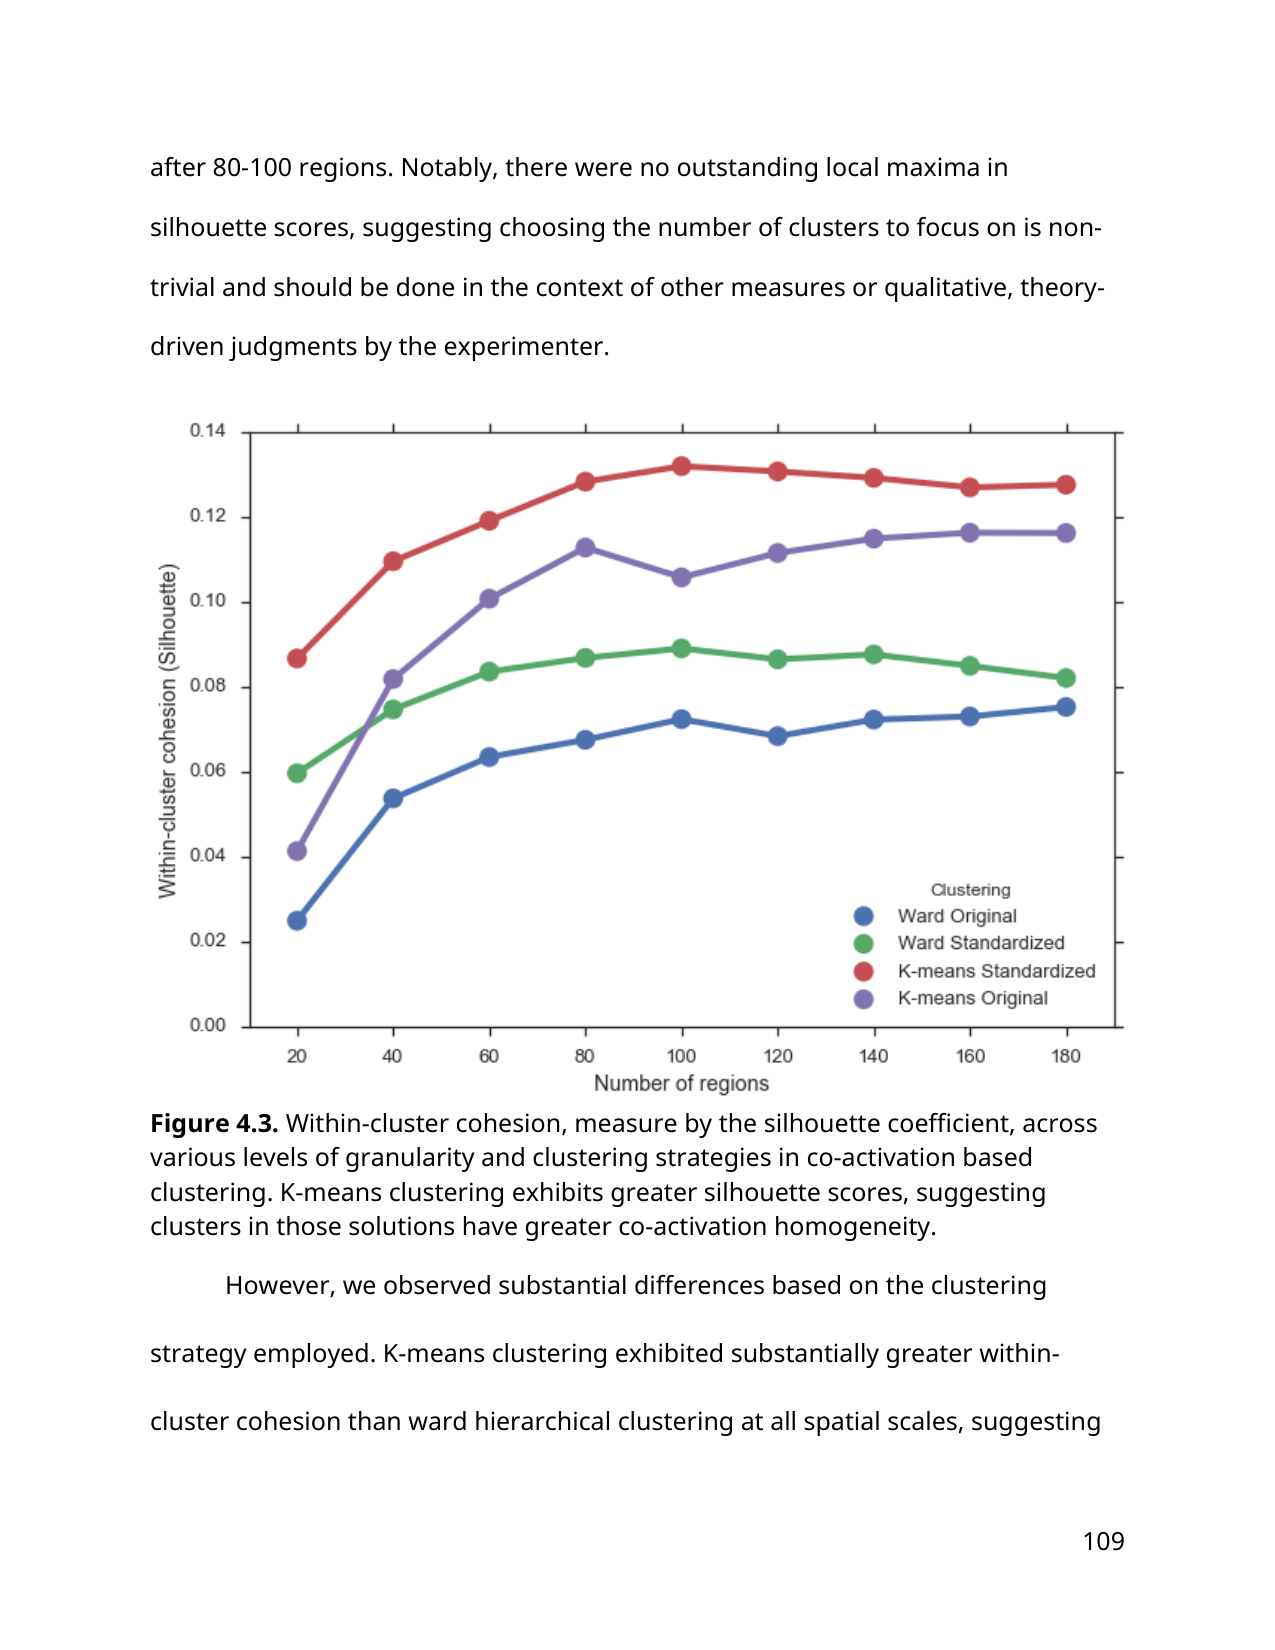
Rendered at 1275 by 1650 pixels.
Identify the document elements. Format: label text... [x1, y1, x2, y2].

text Figure 4.3. Within-cluster cohesion, measure by the silhouette coefficient, across various levels of granularity and clustering strategies in co-activation based clustering. K-means clustering exhibits greater silhouette scores, suggesting clusters in those solutions have greater co-activation homogeneity. [150, 1106, 1125, 1242]
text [150, 1267, 1125, 1438]
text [150, 150, 1125, 363]
picture [150, 413, 1125, 1106]
